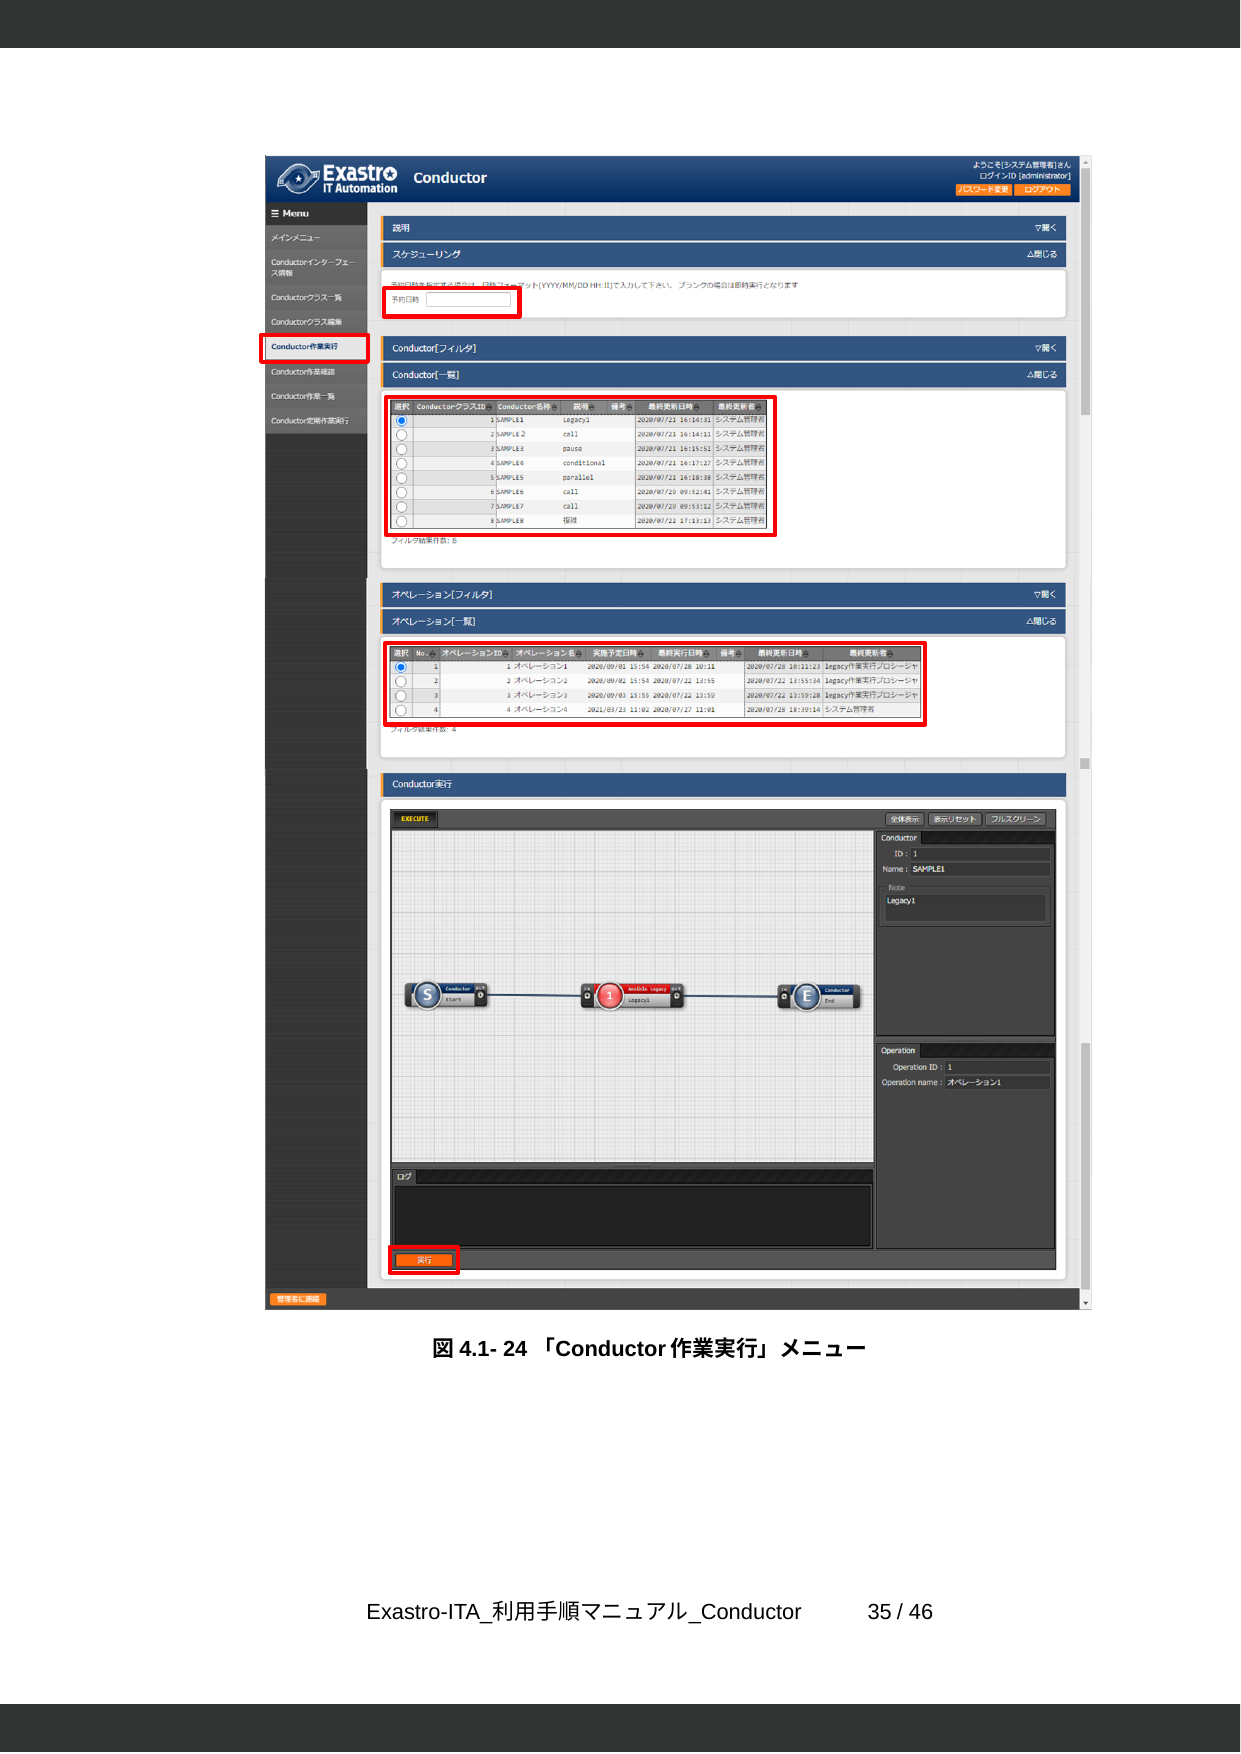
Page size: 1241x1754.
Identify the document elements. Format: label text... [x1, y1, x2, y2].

picture [264, 337, 366, 360]
picture [264, 155, 1092, 1310]
text 図 4.1- 24 「Conductor作業実行」メニュー [148, 1317, 1152, 1376]
picture [0, 0, 1241, 48]
picture [0, 1704, 1241, 1752]
